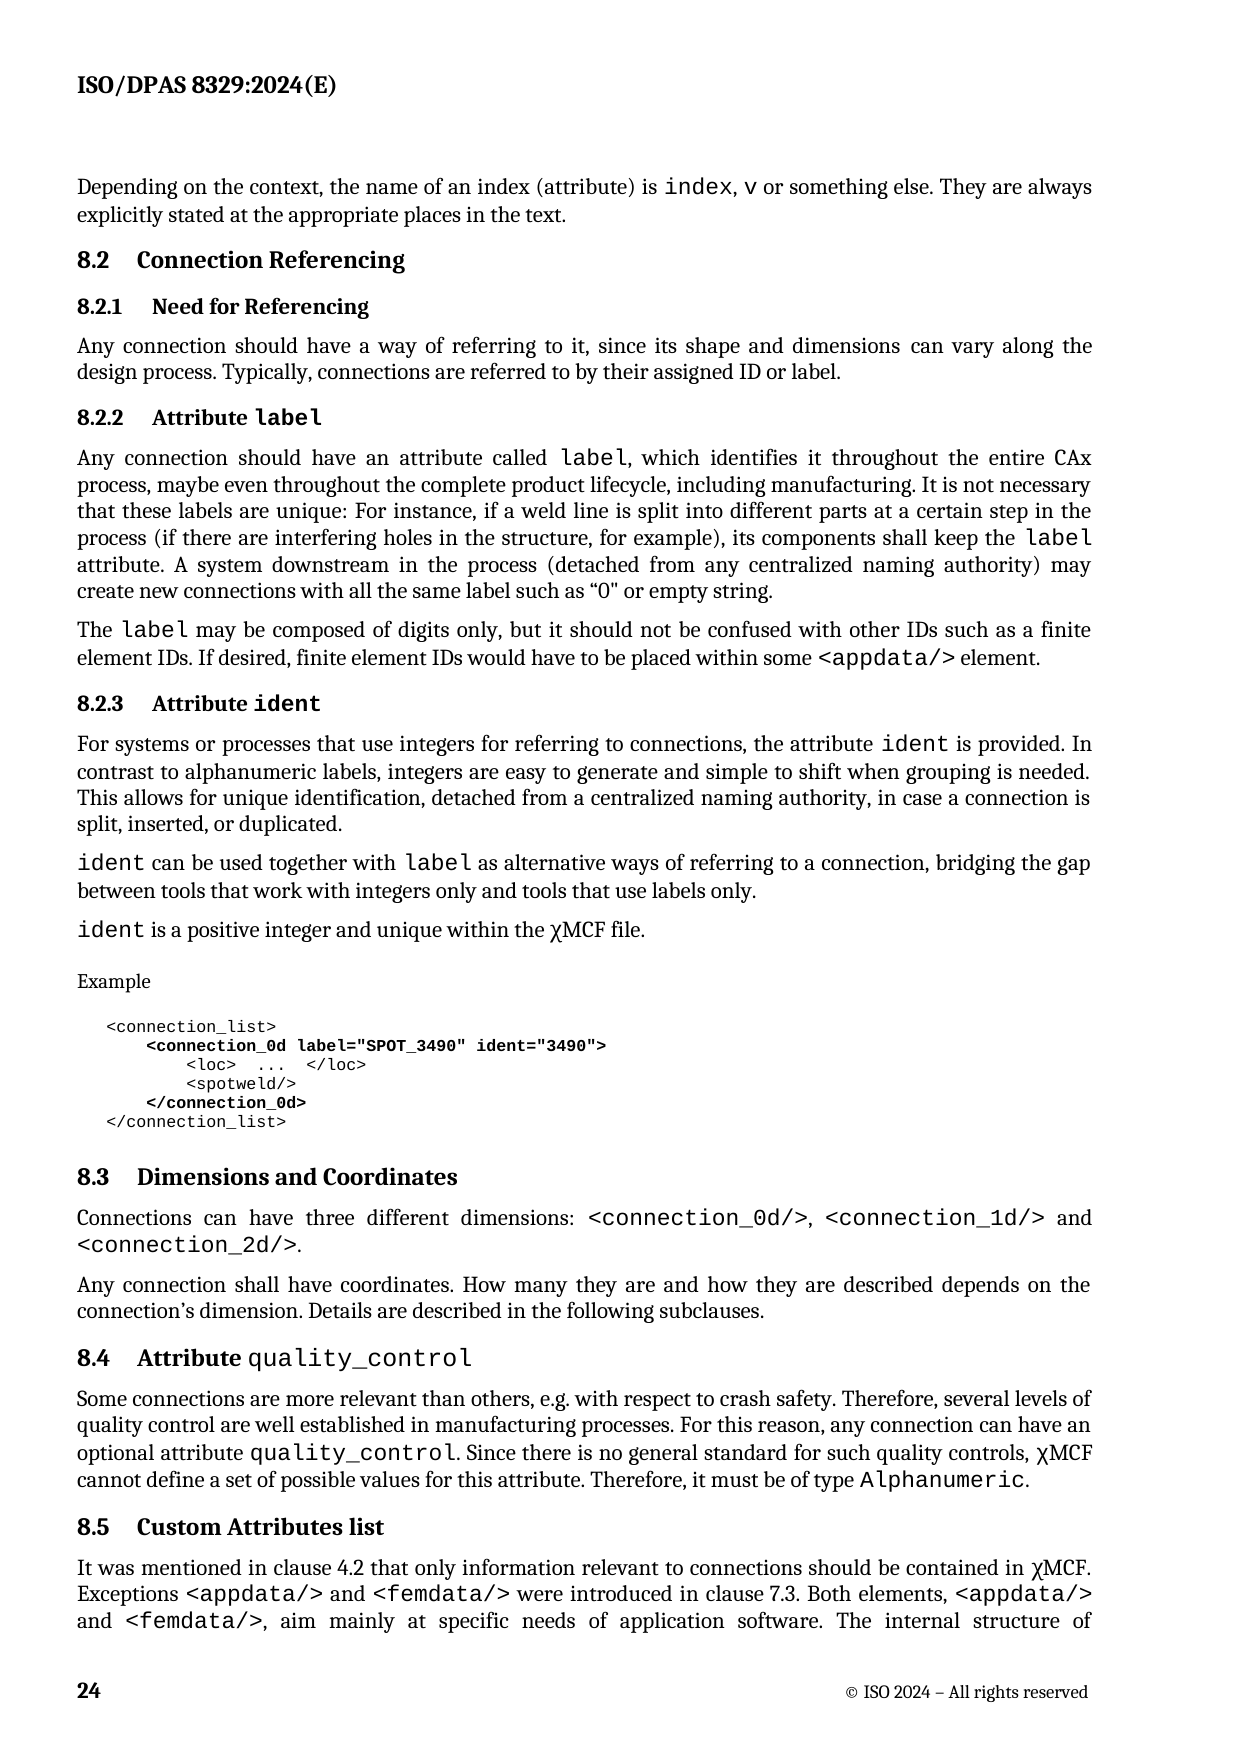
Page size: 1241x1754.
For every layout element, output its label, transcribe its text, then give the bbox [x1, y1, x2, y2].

text Any connection should have a way of referring to it, since its shape and dimensions can vary along the design process. Typically, connections are referred to by their assigned ID or label. [77, 333, 1092, 386]
subtitle Attribute quality_control [77, 1343, 1092, 1373]
subtitle Dimensions and Coordinates [77, 1163, 1092, 1192]
text <loc> ... </loc> [94, 1057, 1075, 1075]
text </connection_list> [94, 1113, 1075, 1132]
text Connections can have three different dimensions: <connection_0d/>, <connection_1d/> and <connection_2d/>. [77, 1204, 1092, 1259]
text <connection_list> [94, 1019, 1075, 1038]
subtitle Need for Referencing [77, 294, 1092, 320]
text ident can be used together with label as alternative ways of referring to a connection, bridging the gap between tools that work with integers only and tools that use labels only. [77, 850, 1092, 904]
text The label may be composed of digits only, but it should not be confused with other IDs such as a finite element IDs. If desired, finite element IDs would have to be placed within some <appdata/> element. [77, 617, 1092, 672]
subtitle Connection Referencing [77, 246, 1092, 275]
text <spotweld/> [94, 1075, 1075, 1094]
subtitle Custom Attributes list [77, 1513, 1092, 1542]
text </connection_0d> [94, 1094, 1075, 1113]
text Some connections are more relevant than others, e.g. with respect to crash safety. Therefore, several levels of quality control are well established in manufacturing processes. For this reason, any connection can have an optional attribute quality_control. Since there is no general standard for such quality controls, χMCF cannot define a set of possible values for this attribute. Therefore, it must be of type Alphanumeric. [77, 1386, 1092, 1494]
text ident is a positive integer and unique within the χMCF file. [77, 916, 1092, 944]
text Example [77, 969, 1092, 994]
text Any connection should have an attribute called label, which identifies it throughout the entire CAx process, maybe even throughout the complete product lifecycle, including manufacturing. It is not necessary that these labels are unique: For instance, if a weld line is split into different parts at a certain step in the process (if there are interfering holes in the structure, for example), its components shall keep the label attribute. A system downstream in the process (detached from any centralized naming authority) may create new connections with all the same label such as “0" or empty string. [77, 444, 1092, 605]
text Depending on the context, the name of an index (attribute) is index, v or something else. They are always explicitly stated at the appropriate places in the text. [77, 174, 1092, 228]
subtitle Attribute ident [77, 691, 1092, 718]
text For systems or processes that use integers for referring to connections, the attribute ident is provided. In contrast to alphanumeric labels, integers are easy to generate and simple to shift when grouping is needed. This allows for unique identification, detached from a centralized naming authority, in case a connection is split, inserted, or duplicated. [77, 731, 1092, 837]
text <connection_0d label="SPOT_3490" ident="3490"> [94, 1038, 1075, 1057]
text Any connection shall have coordinates. How many they are and how they are described depends on the connection’s dimension. Details are described in the following subclauses. [77, 1272, 1092, 1325]
subtitle Attribute label [77, 404, 1092, 432]
